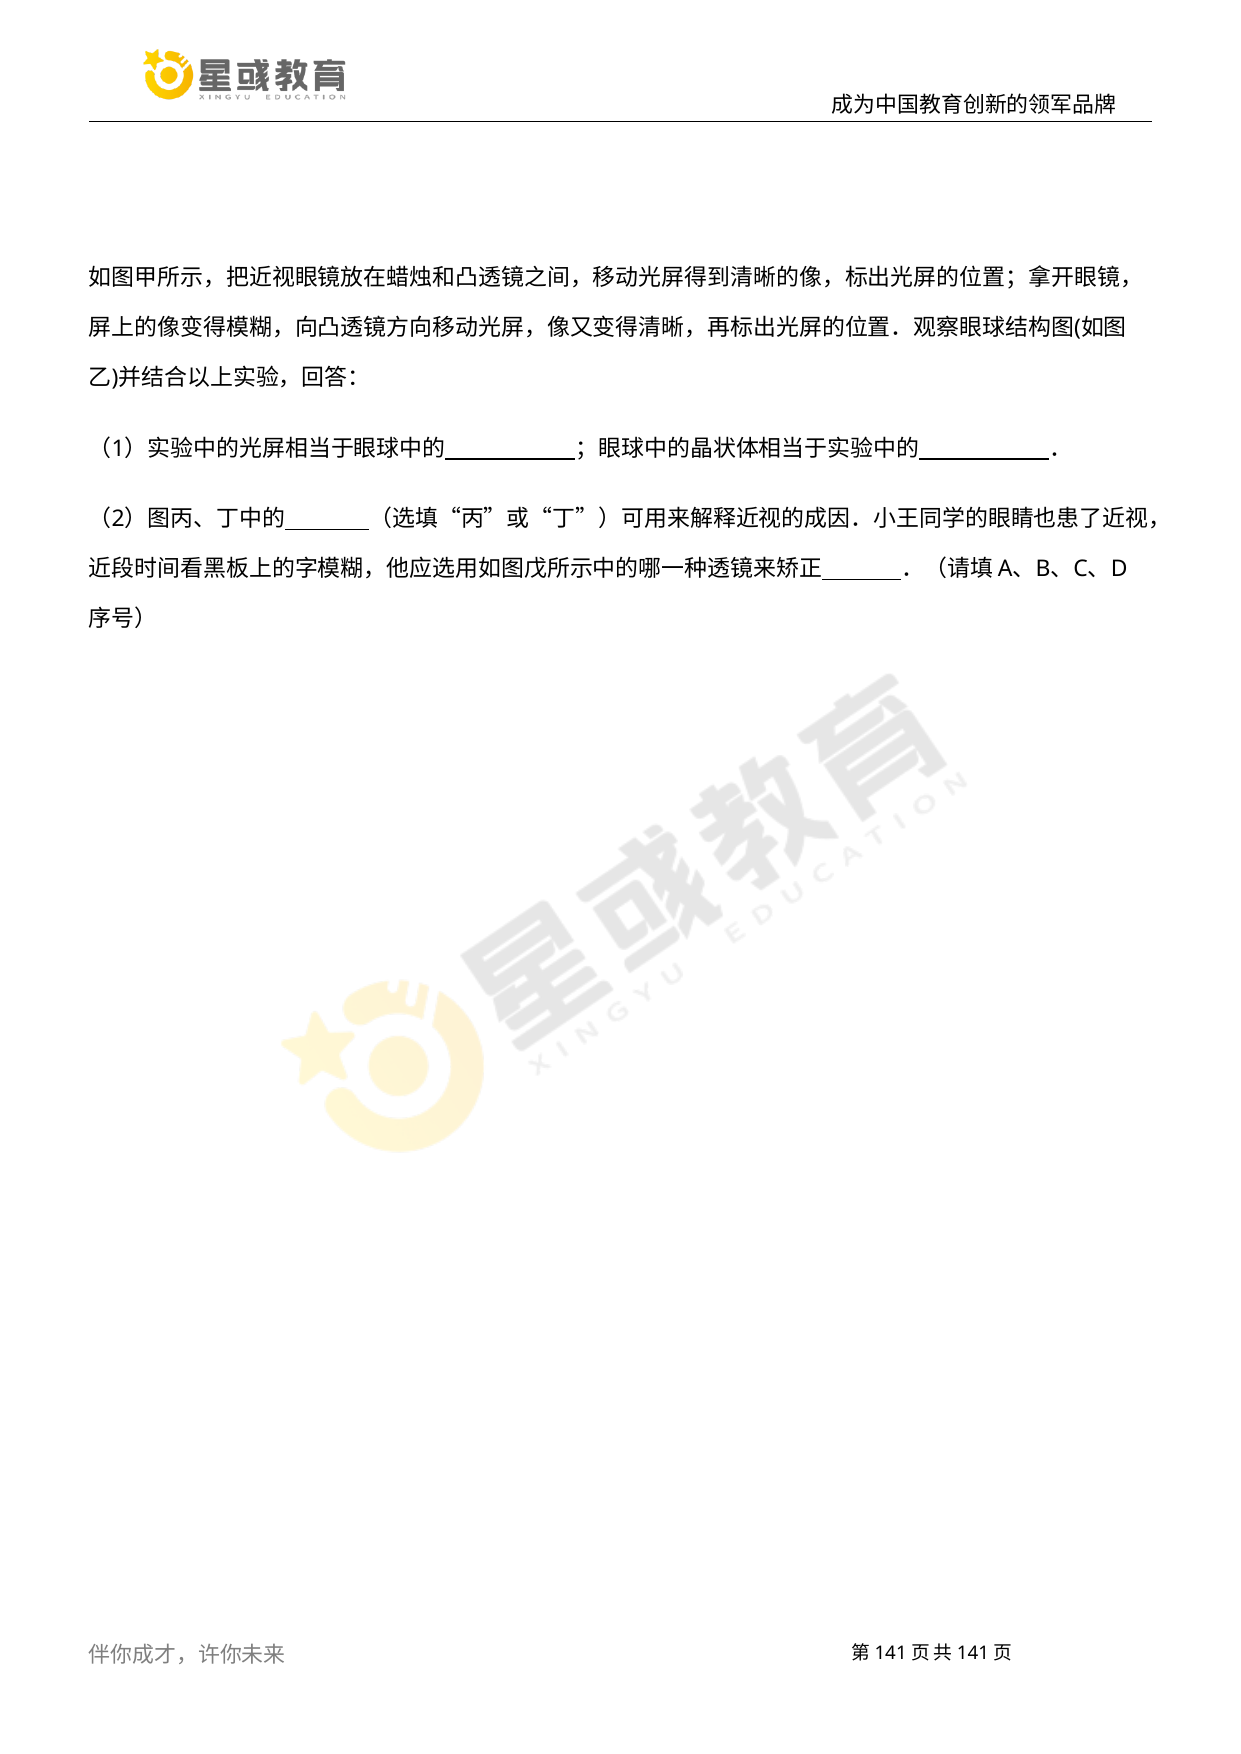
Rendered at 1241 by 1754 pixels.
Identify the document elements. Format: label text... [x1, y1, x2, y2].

picture [187, 633, 1053, 1269]
text 如图甲所示，把近视眼镜放在蜡烛和凸透镜之间，移动光屏得到清晰的像，标出光屏的位置；拿开眼镜，屏上的像变得模糊，向凸透镜方向移动光屏，像又变得清晰，再标出光屏的位置．观察眼球结构图(如图乙)并结合以上实验，回答： [88, 259, 1152, 392]
text （1）实验中的光屏相当于眼球中的 视网膜 ；眼球中的晶状体相当于实验中的 凸透镜 ． [88, 429, 1152, 463]
text （2）图丙、丁中的 丙 （选填“丙”或“丁”）可用来解释近视的成因．小王同学的眼睛也患了近视，近段时间看黑板上的字模糊，他应选用如图戊所示中的哪一种透镜来矫正 D ．（请填A、B、C、D序号） [88, 500, 1152, 633]
picture [124, 35, 364, 113]
